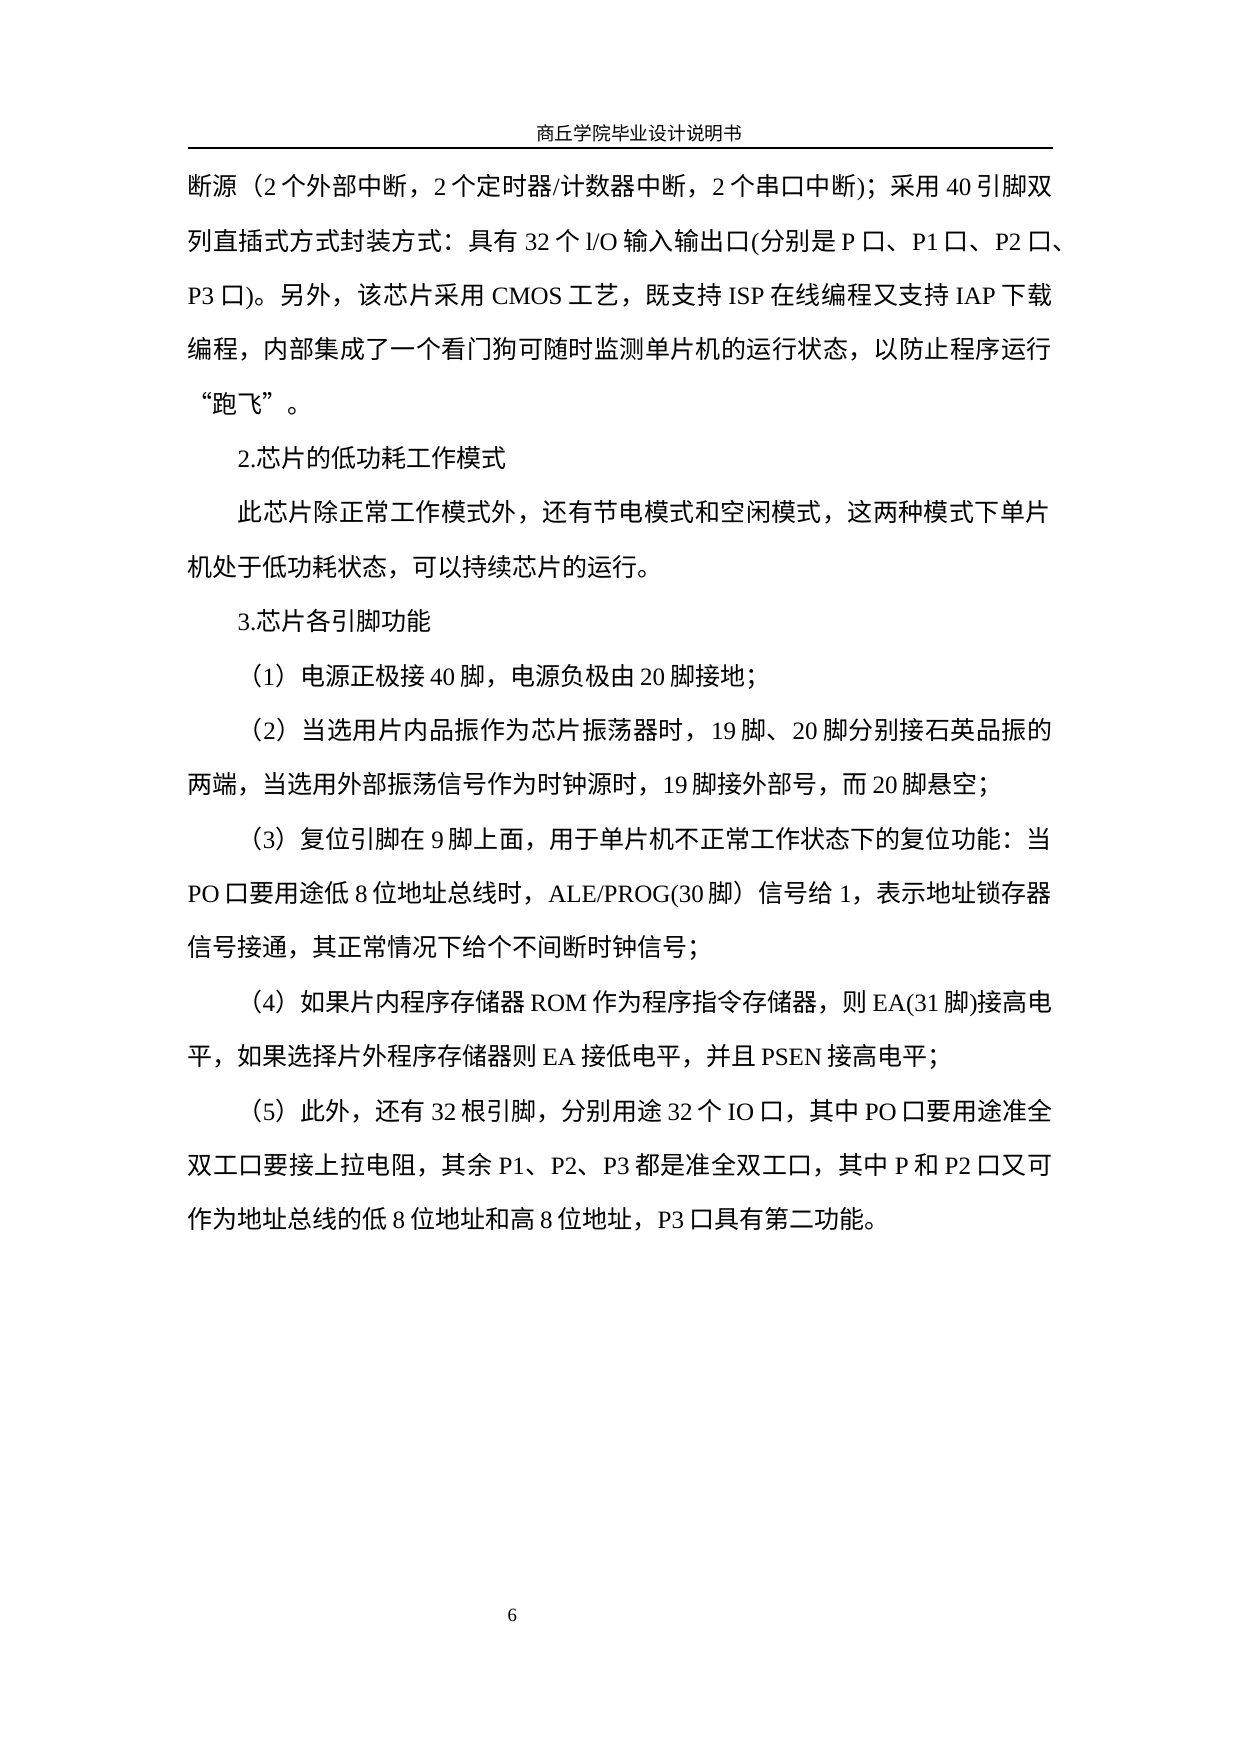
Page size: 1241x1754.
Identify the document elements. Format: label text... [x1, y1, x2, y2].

text （4）如果片内程序存储器ROM作为程序指令存储器，则EA(31脚)接高电平，如果选择片外程序存储器则EA接低电平，并且PSEN接高电平； [187, 982, 1053, 1073]
text （2）当选用片内品振作为芯片振荡器时，19脚、20脚分别接石英品振的两端，当选用外部振荡信号作为时钟源时，19脚接外部号，而20脚悬空； [187, 710, 1053, 801]
text 此芯片除正常工作模式外，还有节电模式和空闲模式，这两种模式下单片机处于低功耗状态，可以持续芯片的运行。 [187, 493, 1053, 583]
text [187, 167, 1053, 420]
text 3.芯片各引脚功能 [187, 602, 1053, 638]
text （3）复位引脚在9脚上面，用于单片机不正常工作状态下的复位功能：当PO口要用途低8位地址总线时，ALE/PROG(30脚）信号给1，表示地址锁存器信号接通，其正常情况下给个不间断时钟信号； [187, 819, 1053, 964]
text 2.芯片的低功耗工作模式 [187, 438, 1053, 475]
text （5）此外，还有32根引脚，分别用途32个IO口，其中PO口要用途准全双工口要接上拉电阻，其余P1、P2、P3都是准全双工口，其中P和P2口又可作为地址总线的低8位地址和高8位地址，P3口具有第二功能。 [187, 1091, 1053, 1236]
text （1）电源正极接40脚，电源负极由20脚接地； [187, 656, 1053, 692]
